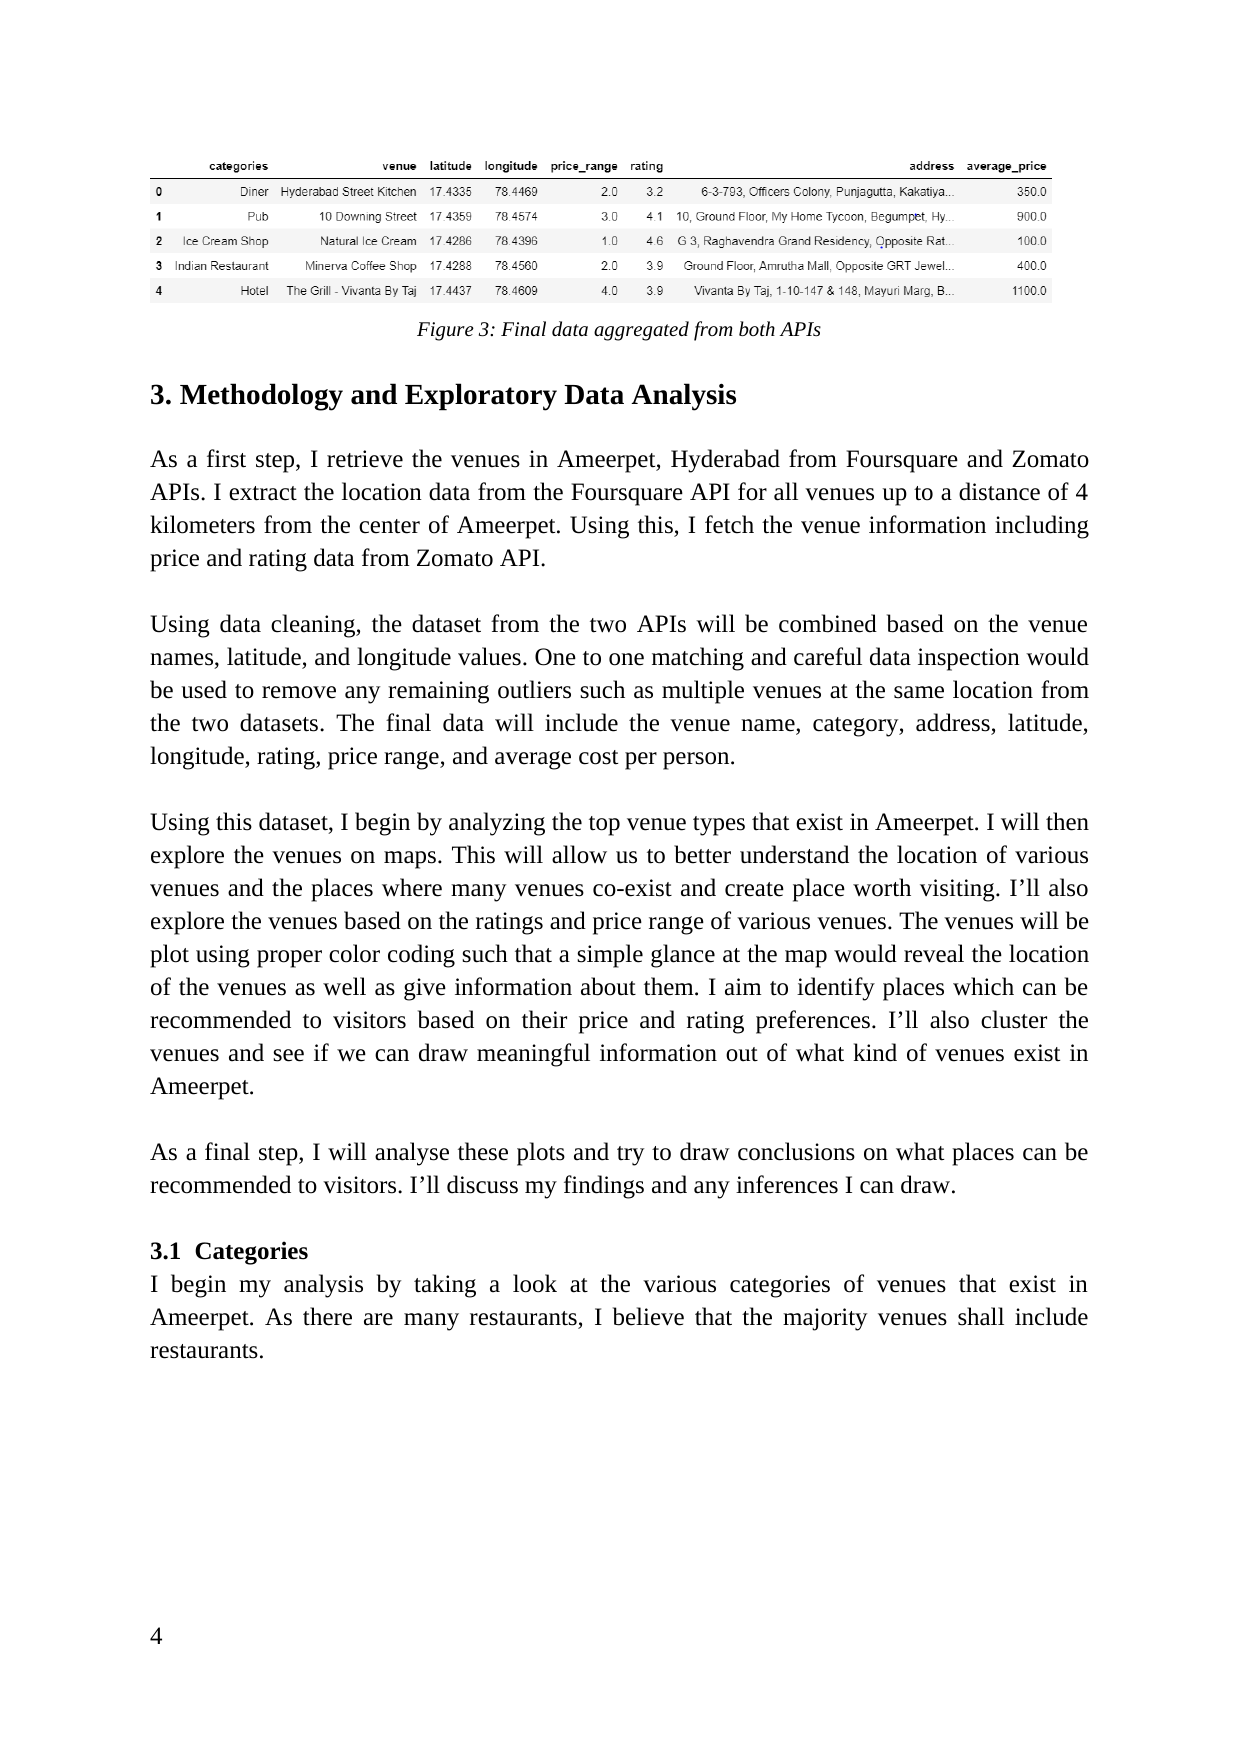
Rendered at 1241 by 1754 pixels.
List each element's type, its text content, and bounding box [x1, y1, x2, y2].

text As a first step, I retrieve the venues in Ameerpet, Hyderabad from Foursquare and Zomato APIs. I extract the location data from the Foursquare API for all venues up to a distance of 4 kilometers from the center of Ameerpet. Using this, I fetch the venue information including price and rating data from Zomato API. [150, 444, 1090, 571]
text Figure 3: Final data aggregated from both APIs [150, 317, 1090, 341]
text Using this dataset, I begin by analyzing the top venue types that exist in Ameerpet. I will then explore the venues on maps. This will allow us to better understand the location of various venues and the places where many venues co-exist and create place worth visiting. I’ll also explore the venues based on the ratings and price range of various venues. The venues will be plot using proper color coding such that a simple glance at the map would reveal the location of the venues as well as give information about them. I aim to identify places which can be recommended to visitors based on their price and rating preferences. I’ll also cluster the venues and see if we can draw meaningful information out of what kind of venues exist in Ameerpet. [150, 807, 1090, 1100]
text Using data cleaning, the dataset from the two APIs will be combined based on the venue names, latitude, and longitude values. One to one matching and careful data inspection would be used to remove any remaining outliers such as multiple venues at the same location from the two datasets. The final data will include the venue name, category, address, latitude, longitude, rating, price range, and average cost per person. [150, 609, 1090, 769]
list Methodology and Exploratory Data Analysis [150, 377, 1090, 411]
list Categories [150, 1236, 1090, 1265]
picture [150, 150, 1090, 313]
text As a final step, I will analyse these plots and try to draw conclusions on what places can be recommended to visitors. I’ll discuss my findings and any inferences I can draw. [150, 1137, 1090, 1199]
text I begin my analysis by taking a look at the various categories of venues that exist in Ameerpet. As there are many restaurants, I believe that the majority venues shall include restaurants. [150, 1269, 1090, 1364]
